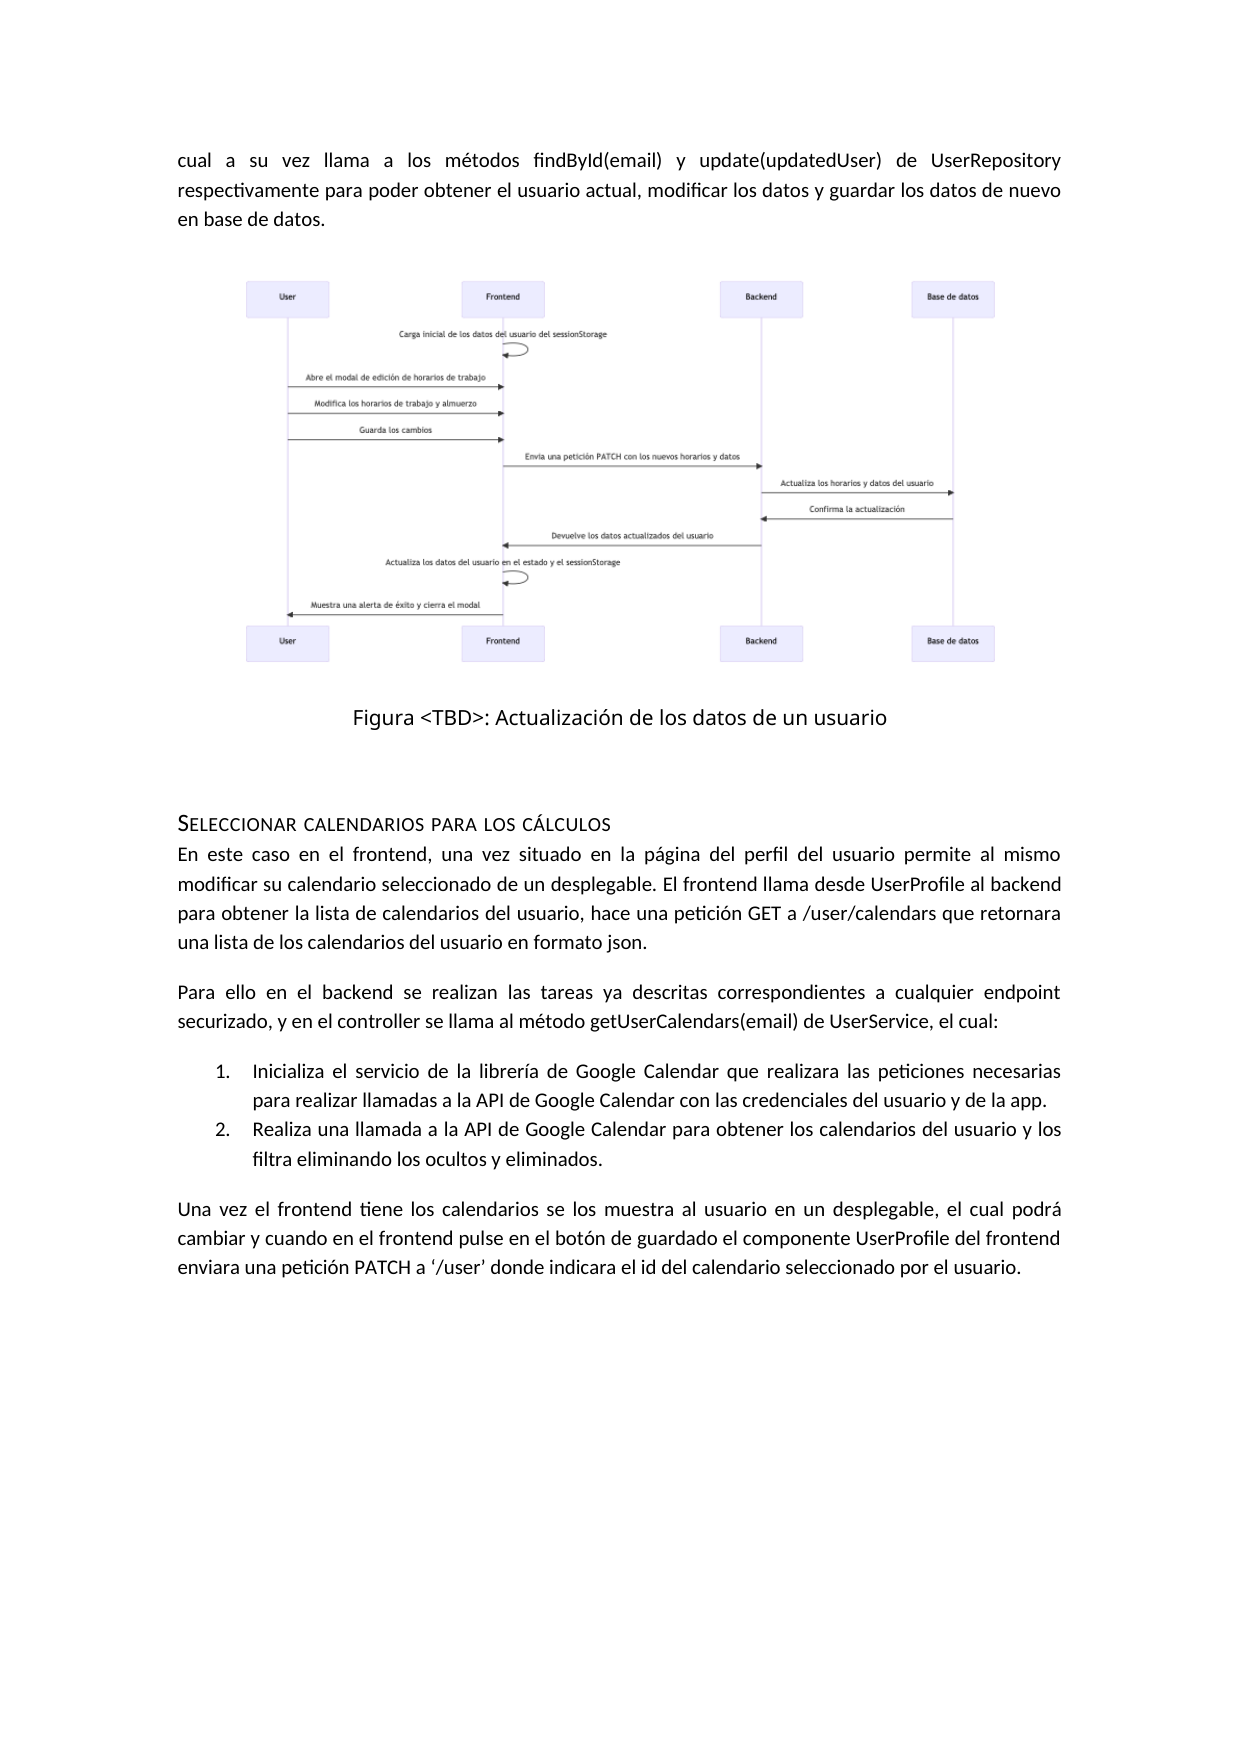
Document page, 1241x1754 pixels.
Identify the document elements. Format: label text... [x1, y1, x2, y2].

text Una vez el frontend tiene los calendarios se los muestra al usuario en un desplegable, el cual podrá cambiar y cuando en el frontend pulse en el botón de guardado el componente UserProfile del frontend enviara una petición PATCH a ‘/user’ donde indicara el id del calendario seleccionado por el usuario. [177, 1196, 1063, 1279]
text En este caso en el frontend, una vez situado en la página del perfil del usuario permite al mismo modificar su calendario seleccionado de un desplegable. El frontend llama desde UserProfile al backend para obtener la lista de calendarios del usuario, hace una petición GET a /user/calendars que retornara una lista de los calendarios del usuario en formato json. [177, 842, 1063, 954]
subtitle Seleccionar calendarios para los cálculos [177, 807, 1063, 837]
subtitle Figura <TBD>: Actualización de los datos de un usuario [177, 703, 1063, 732]
list Inicializa el servicio de la librería de Google Calendar que realizara las peticiones necesarias para realizar llamadas a la API de Google Calendar con las credenciales del usuario y de la app. [215, 1058, 1063, 1113]
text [177, 148, 1063, 231]
picture [219, 256, 1022, 679]
text Para ello en el backend se realizan las tareas ya descritas correspondientes a cualquier endpoint securizado, y en el controller se llama al método getUserCalendars(email) de UserService, el cual: [177, 979, 1063, 1034]
list Realiza una llamada a la API de Google Calendar para obtener los calendarios del usuario y los filtra eliminando los ocultos y eliminados. [215, 1117, 1063, 1171]
